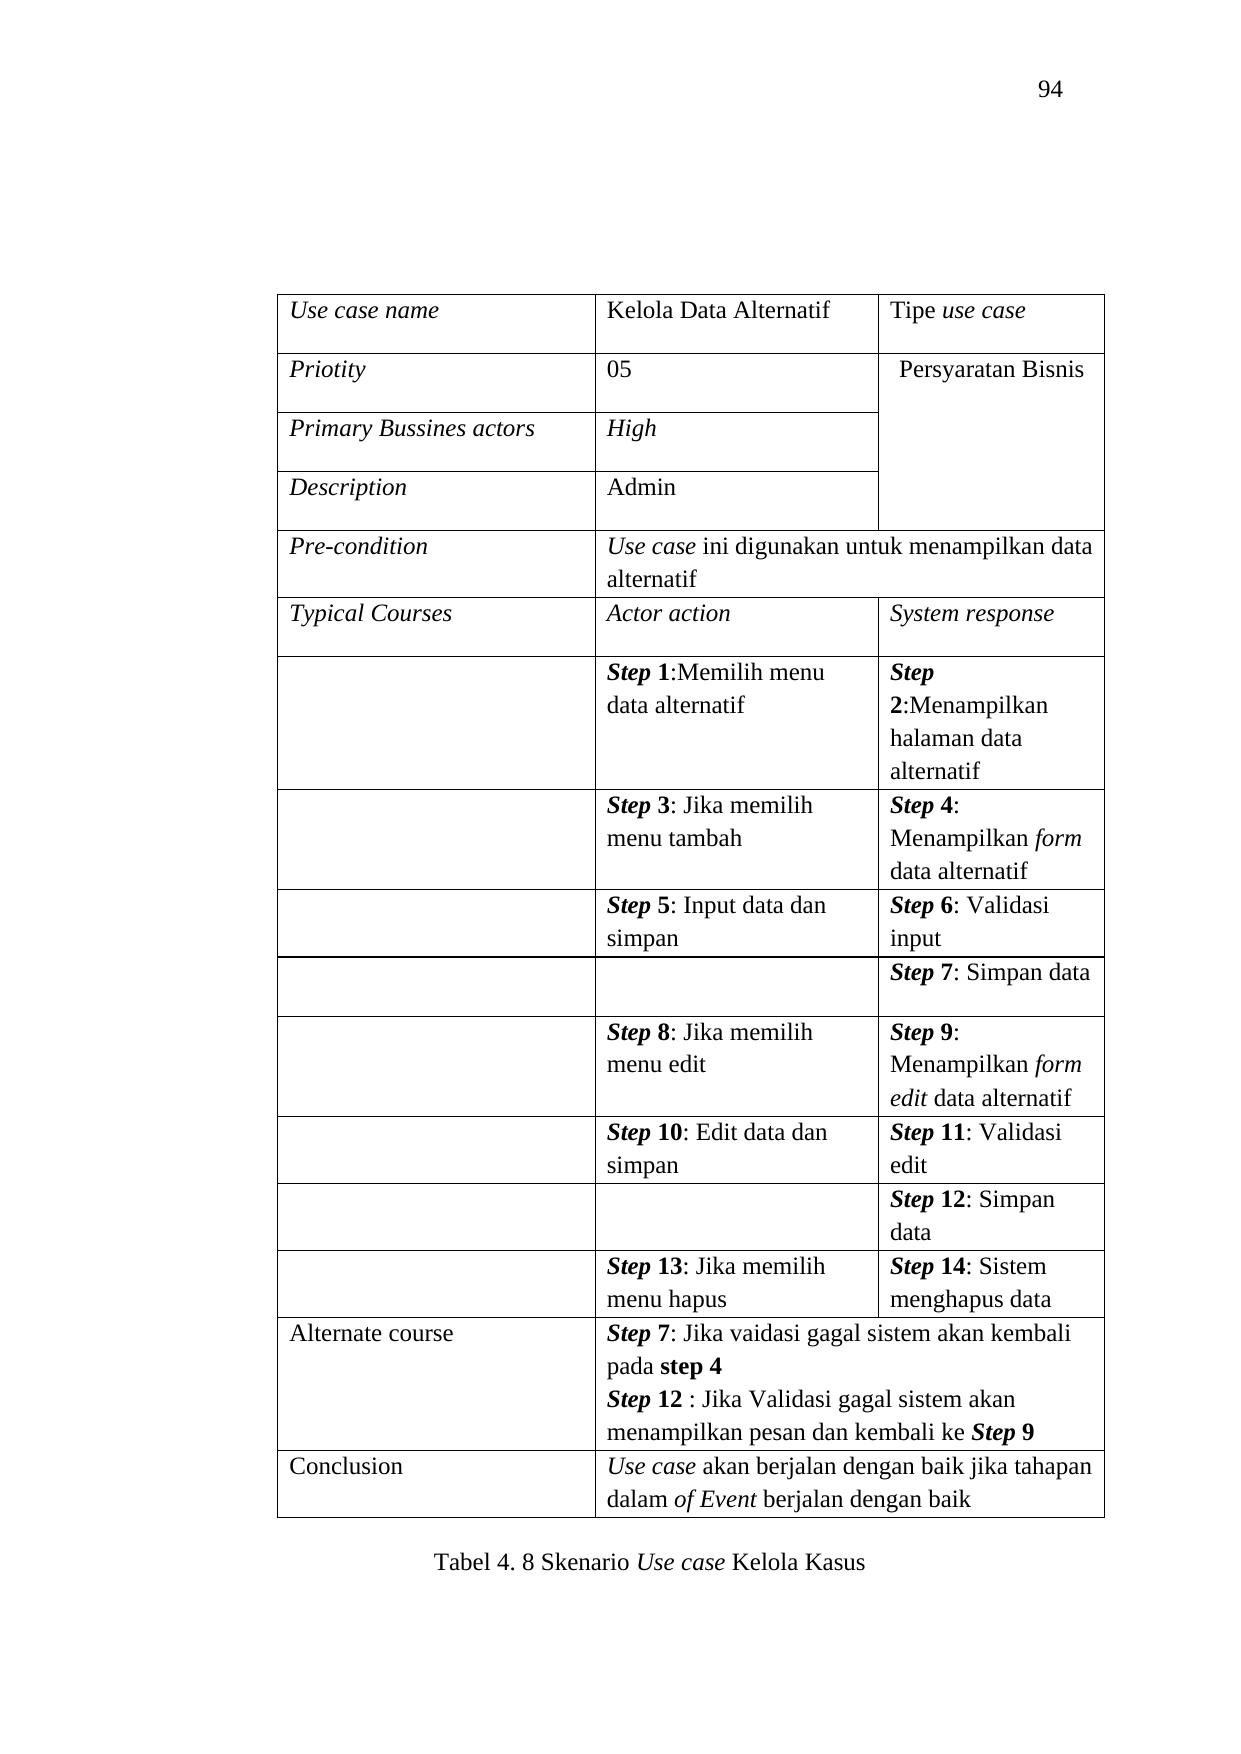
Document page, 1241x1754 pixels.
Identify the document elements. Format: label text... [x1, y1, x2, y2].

table_cell Step 7: Simpan data [879, 958, 1104, 1016]
table_cell System response [879, 598, 1104, 656]
table_cell Conclusion [278, 1451, 595, 1517]
table_cell Typical Courses [278, 598, 595, 656]
table_cell [278, 1184, 595, 1250]
table_cell Step 11: Validasi edit [879, 1117, 1104, 1183]
table_cell Actor action [596, 598, 878, 656]
table_cell Step 6: Validasi input [879, 890, 1104, 956]
table_cell Step 3: Jika memilih menu tambah [596, 790, 878, 889]
table_cell [278, 790, 595, 889]
table_cell Step 4: Menampilkan form data alternatif [879, 790, 1104, 889]
table_cell Step 1:Memilih menu data alternatif [596, 657, 878, 789]
table_cell Step 2:Menampilkan halaman data alternatif [879, 657, 1104, 789]
table_cell Step 8: Jika memilih menu edit [596, 1017, 878, 1116]
table_cell [278, 958, 595, 1016]
table_cell [278, 657, 595, 789]
table_cell [278, 1017, 595, 1116]
table_cell High [596, 413, 878, 471]
table_cell [278, 1117, 595, 1183]
table_header Kelola Data Alternatif [596, 295, 878, 353]
table_cell 05 [596, 354, 878, 412]
table_cell Pre-condition [278, 531, 595, 597]
table_cell Persyaratan Bisnis [879, 354, 1104, 530]
table_cell Step 14: Sistem menghapus data [879, 1251, 1104, 1317]
table_cell [596, 1184, 878, 1250]
table_cell Step 12: Simpan data [879, 1184, 1104, 1250]
table_cell [278, 890, 595, 956]
table_cell Step 13: Jika memilih menu hapus [596, 1251, 878, 1317]
table_cell Use case akan berjalan dengan baik jika tahapan dalam of Event berjalan dengan baik [596, 1451, 1104, 1517]
table_cell Step 7: Jika vaidasi gagal sistem akan kembali pada step 4 Step 12 : Jika Validasi gagal sistem akan menampilkan pesan dan kembali ke Step 9 [596, 1318, 1104, 1450]
table_cell Step 10: Edit data dan simpan [596, 1117, 878, 1183]
table_header Tipe use case [879, 295, 1104, 353]
table_header Use case name [278, 295, 595, 353]
table_cell Step 5: Input data dan simpan [596, 890, 878, 956]
table_cell Primary Bussines actors [278, 413, 595, 471]
table_cell [596, 958, 878, 1016]
table_cell Priotity [278, 354, 595, 412]
table_cell Alternate course [278, 1318, 595, 1450]
table_cell Admin [596, 472, 878, 530]
table_cell Description [278, 472, 595, 530]
table_cell Step 9: Menampilkan form edit data alternatif [879, 1017, 1104, 1116]
table_cell Use case ini digunakan untuk menampilkan data alternatif [596, 531, 1104, 597]
text Tabel 4. 8 Skenario Use case Kelola Kasus [236, 1547, 1063, 1576]
table_cell [278, 1251, 595, 1317]
